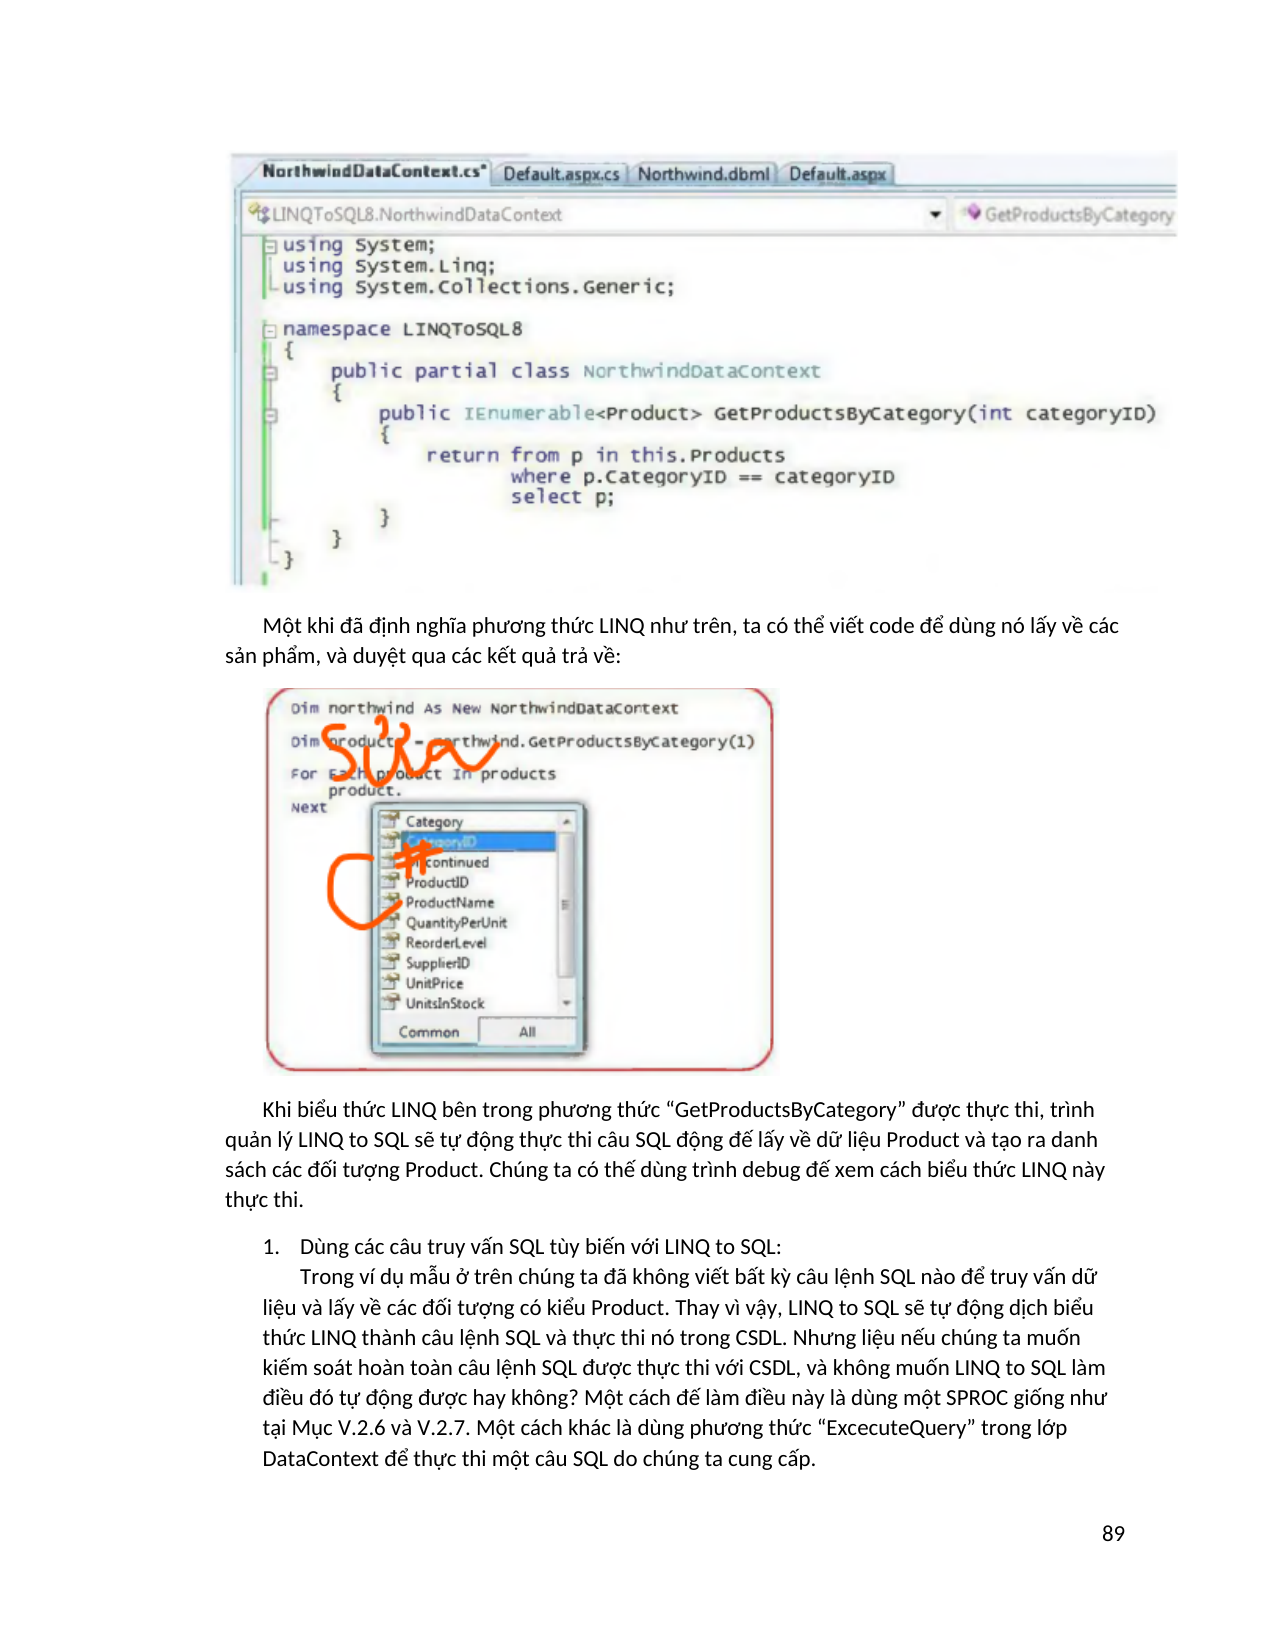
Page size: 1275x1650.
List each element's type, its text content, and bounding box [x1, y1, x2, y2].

picture [262, 688, 780, 1076]
picture [225, 150, 1179, 593]
text Khi biểu thức LINQ bên trong phương thức “GetProductsByCategory” được thực thi, trình quản lý LINQ to SQL sẽ tự động thực thi câu SQL động đế lấy về dữ liệu Product và tạo ra danh sách các đối tượng Product. Chúng ta có thế dùng trình debug đế xem cách biểu thức LINQ này thực thi. [225, 1095, 1125, 1213]
text Một khi đã định nghĩa phương thức LINQ như trên, ta có thể viết code để dùng nó lấy về các sản phẩm, và duyệt qua các kết quả trả về: [225, 611, 1125, 669]
list Dùng các câu truy vấn SQL tùy biến với LINQ to SQL: [262, 1232, 1125, 1260]
list Trong ví dụ mẫu ở trên chúng ta đã không viết bất kỳ câu lệnh SQL nào để truy vấn dữ liệu và lấy về các đối tượng có kiểu Product. Thay vì vậy, LINQ to SQL sẽ tự động dịch biểu thức LINQ thành câu lệnh SQL và thực thi nó trong CSDL. Nhưng liệu nếu chúng ta muốn kiếm soát hoàn toàn câu lệnh SQL được thực thi với CSDL, và không muốn LINQ to SQL làm điều đó tự động được hay không? Một cách đế làm điều này là dùng một SPROC giống như tại Mục V.2.6 và V.2.7. Một cách khác là dùng phương thức “ExcecuteQuery” trong lớp DataContext để thực thi một câu SQL do chúng ta cung cấp. [262, 1262, 1125, 1472]
